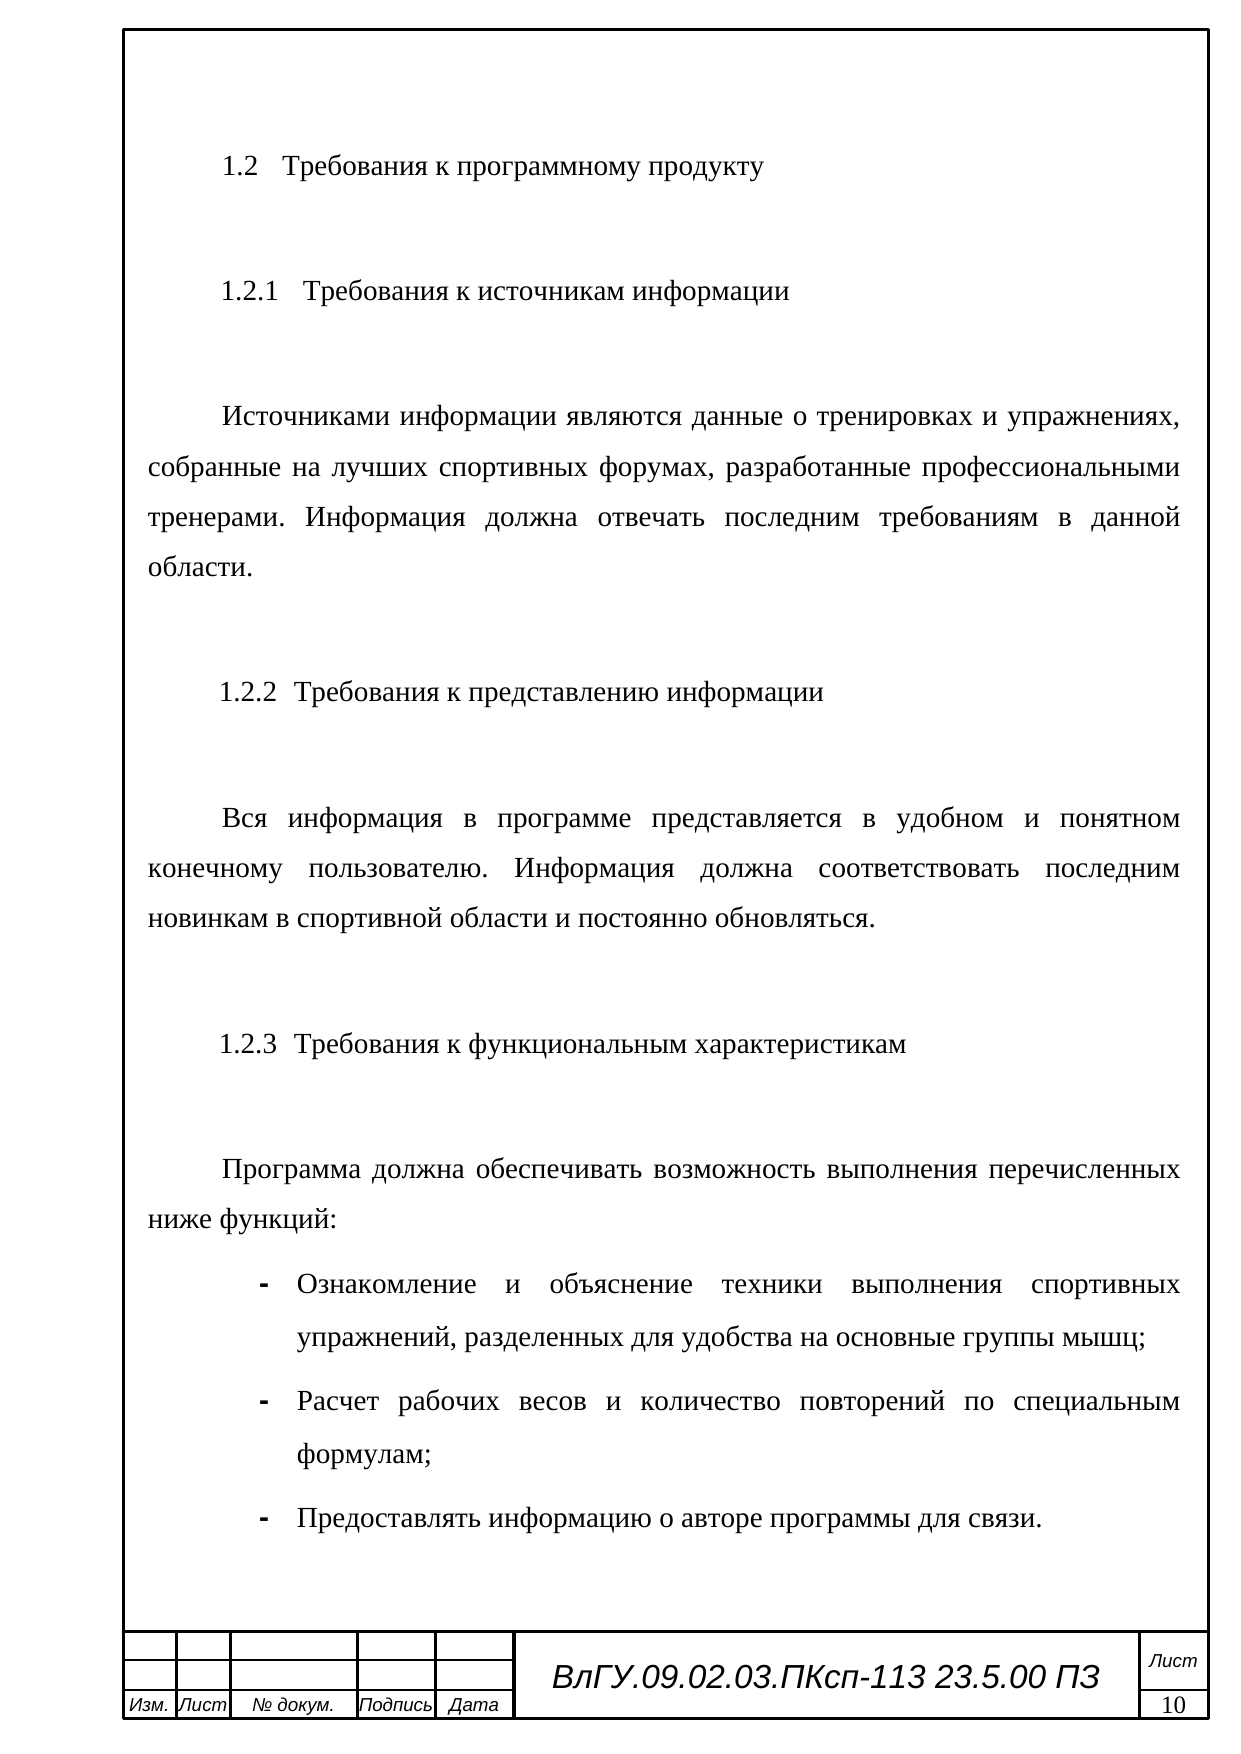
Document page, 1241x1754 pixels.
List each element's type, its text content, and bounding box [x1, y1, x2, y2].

subtitle Требования к программному продукту [222, 148, 1181, 181]
subtitle Требования к функциональным характеристикам [218, 1026, 1181, 1059]
subtitle Требования к представлению информации [218, 674, 1181, 708]
list Ознакомление и объяснение техники выполнения спортивных упражнений, разделенных для удобства на основные группы мышц; [259, 1262, 1181, 1352]
text Источниками информации являются данные о тренировках и упражнениях, собранные на лучших спортивных форумах, разработанные профессиональными тренерами. Информация должна отвечать последним требованиям в данной области. [148, 398, 1181, 583]
list Расчет рабочих весов и количество повторений по специальным формулам; [259, 1379, 1181, 1469]
list Предоставлять информацию о авторе программы для связи. [259, 1497, 1181, 1536]
text Программа должна обеспечивать возможность выполнения перечисленных ниже функций: [148, 1151, 1181, 1235]
subtitle Требования к источникам информации [220, 273, 1181, 307]
text Вся информация в программе представляется в удобном и понятном конечному пользователю. Информация должна соответствовать последним новинкам в спортивной области и постоянно обновляться. [148, 800, 1181, 934]
